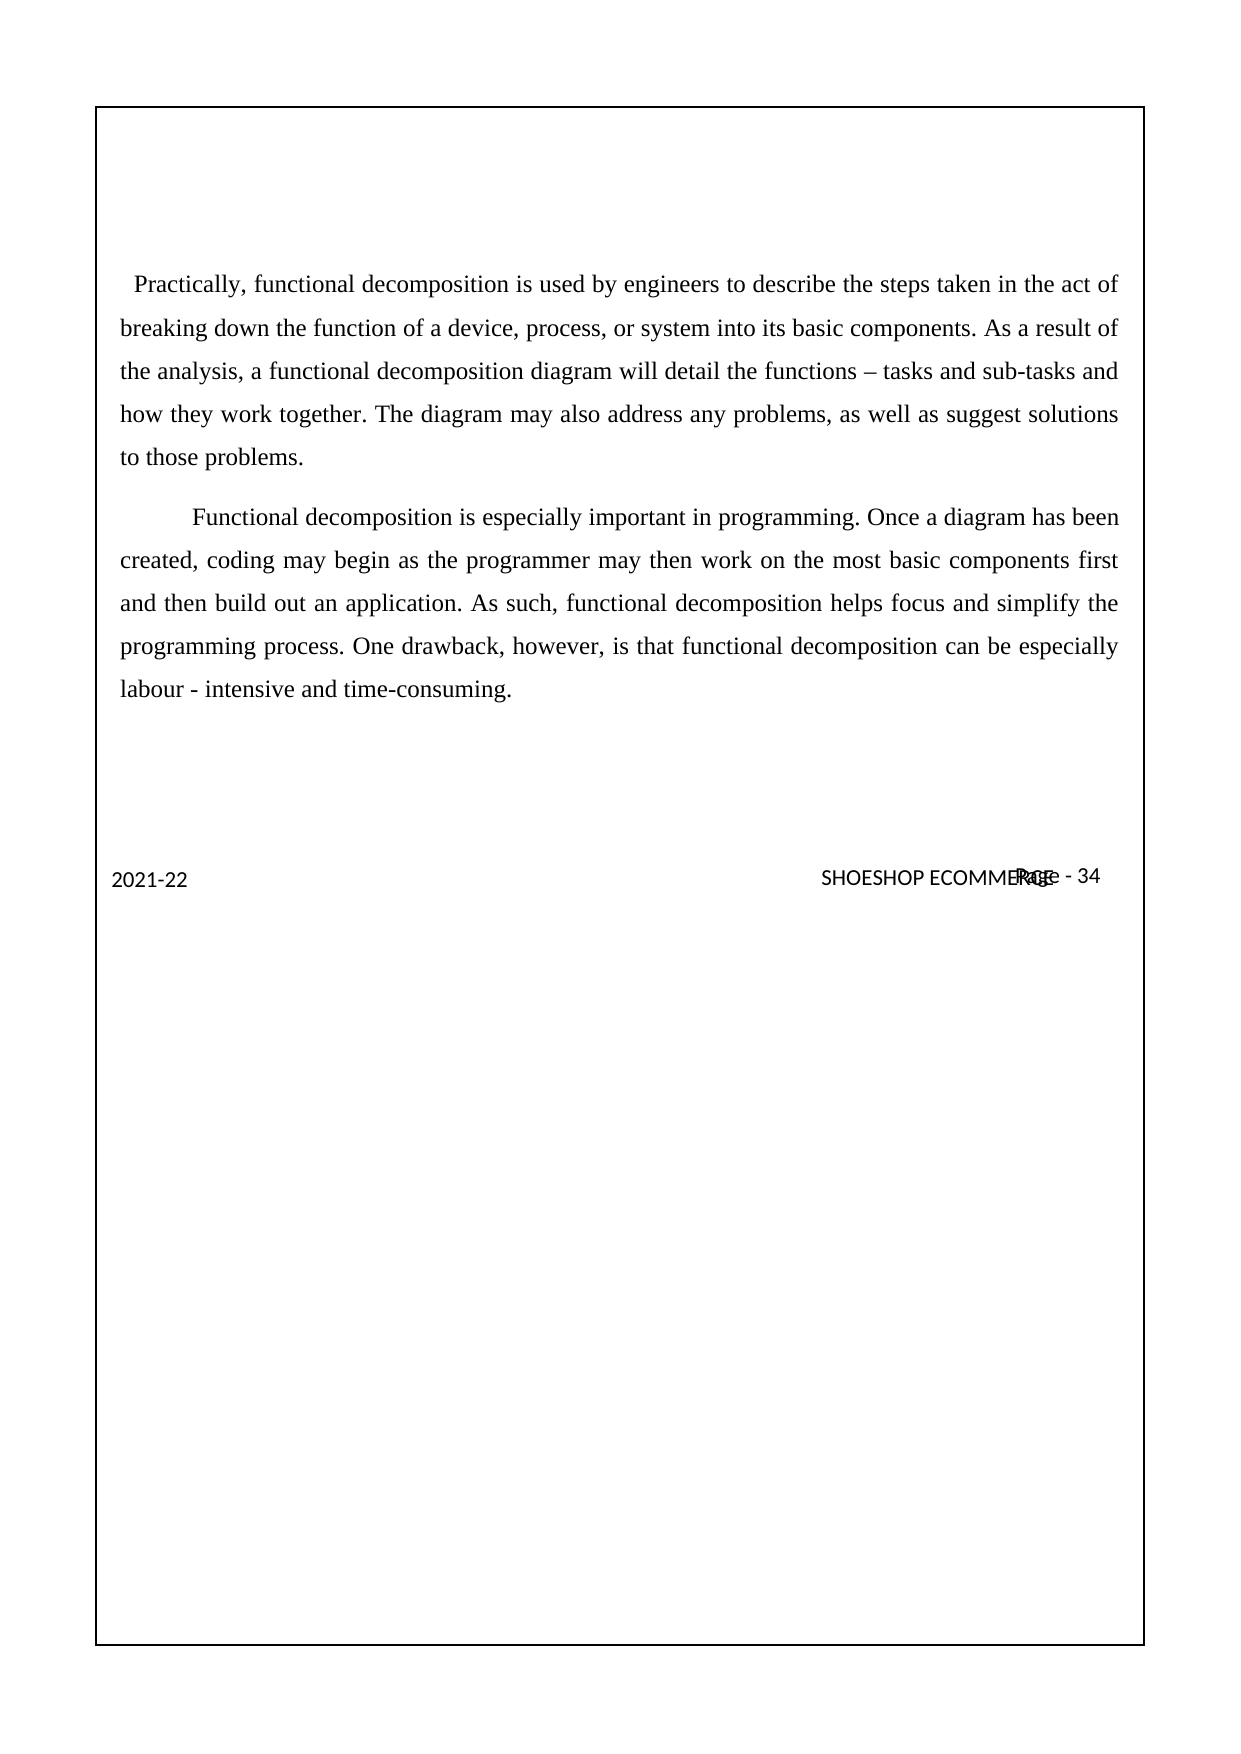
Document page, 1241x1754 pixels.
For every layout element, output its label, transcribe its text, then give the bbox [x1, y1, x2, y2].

text Functional decomposition is especially important in programming. Once a diagram has been created, coding may begin as the programmer may then work on the most basic components first and then build out an application. As such, functional decomposition helps focus and simplify the programming process. One drawback, however, is that functional decomposition can be especially labour - intensive and time-consuming. [120, 502, 1120, 703]
text Practically, functional decomposition is used by engineers to describe the steps taken in the act of breaking down the function of a device, process, or system into its basic components. As a result of the analysis, a functional decomposition diagram will detail the functions – tasks and sub-tasks and how they work together. The diagram may also address any problems, as well as suggest solutions to those problems. [120, 269, 1120, 471]
